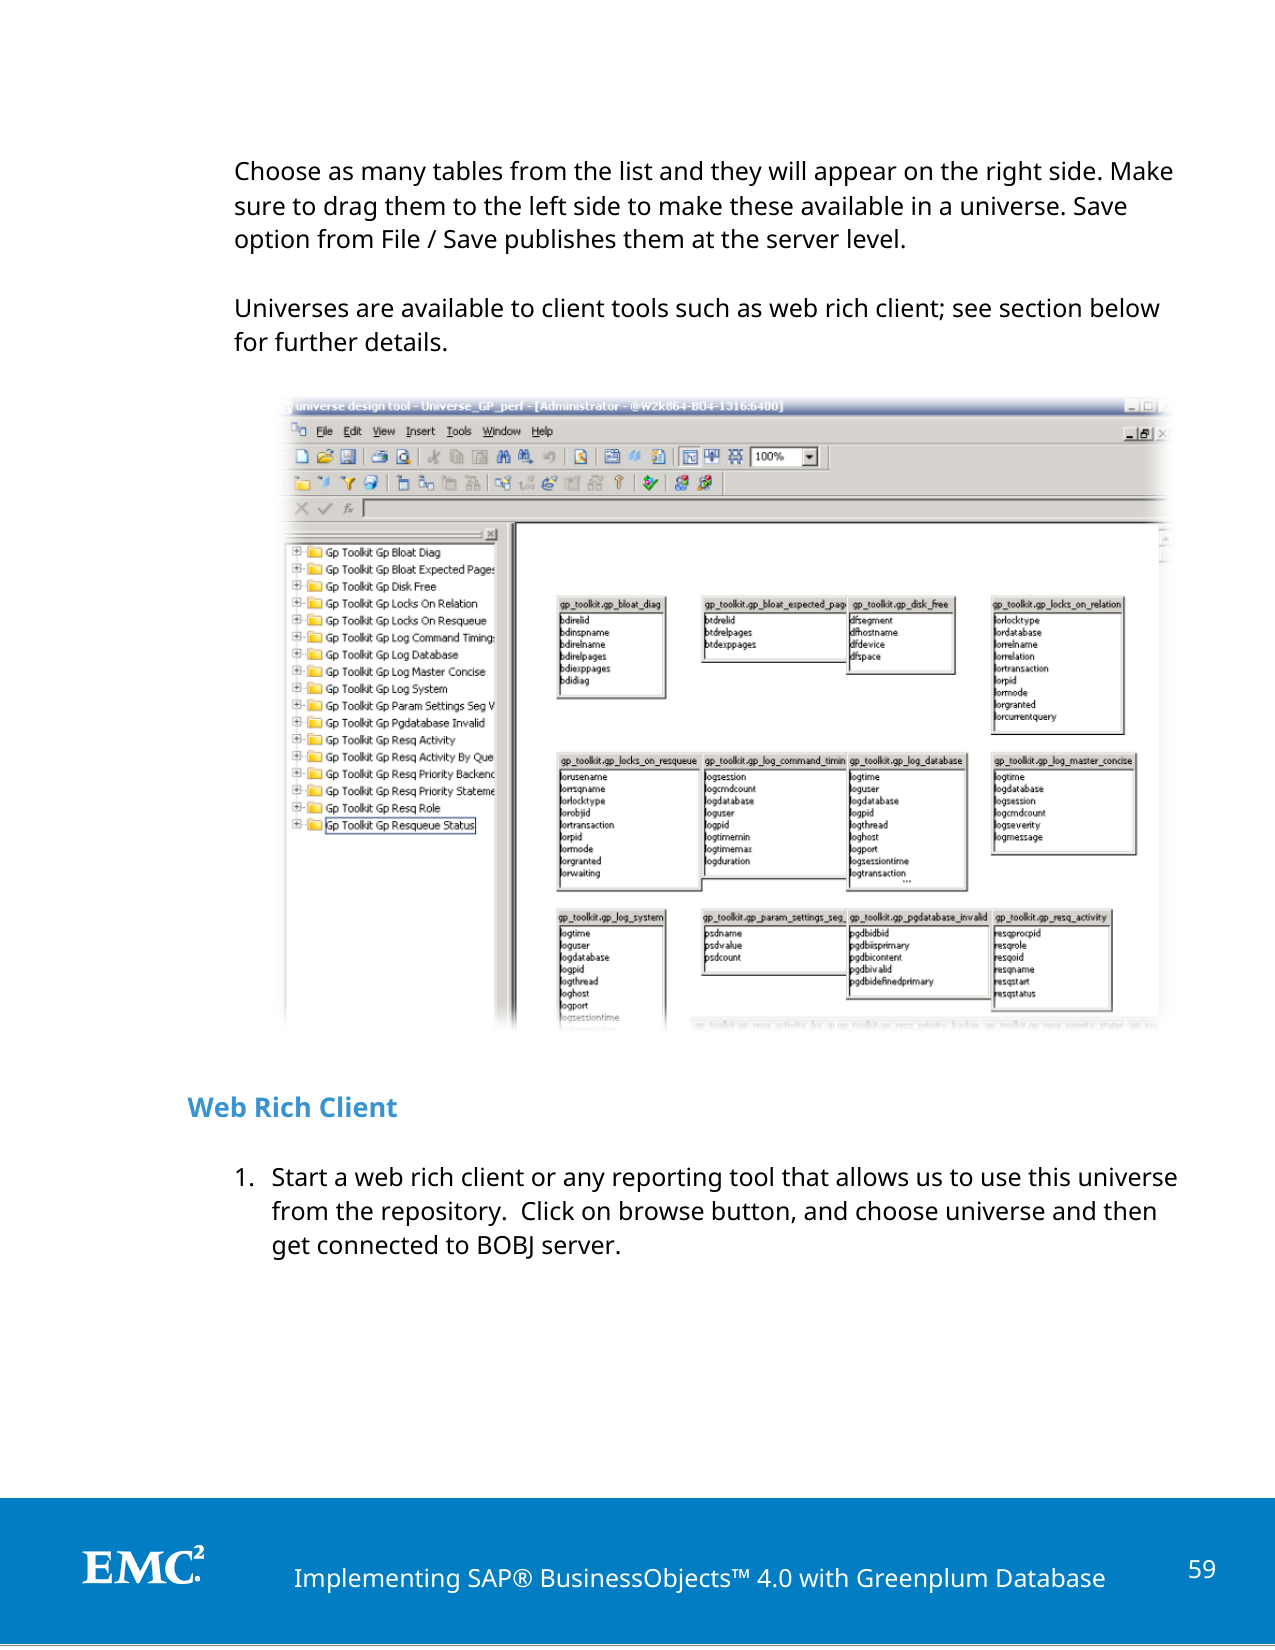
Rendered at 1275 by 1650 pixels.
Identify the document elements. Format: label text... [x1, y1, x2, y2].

list Universes are available to client tools such as web rich client; see section below for further details. [234, 290, 1200, 358]
list Start a web rich client or any reporting tool that allows us to use this universe from the repository. Click on browse button, and choose universe and then get connected to BOBJ server. [234, 1159, 1200, 1261]
subtitle Web Rich Client [187, 1088, 1096, 1125]
list Choose as many tables from the list and they will appear on the right side. Make sure to drag them to the left side to make these available in a universe. Save option from File / Save publishes them at the server level. [234, 154, 1200, 256]
picture [304, 422, 1146, 1005]
